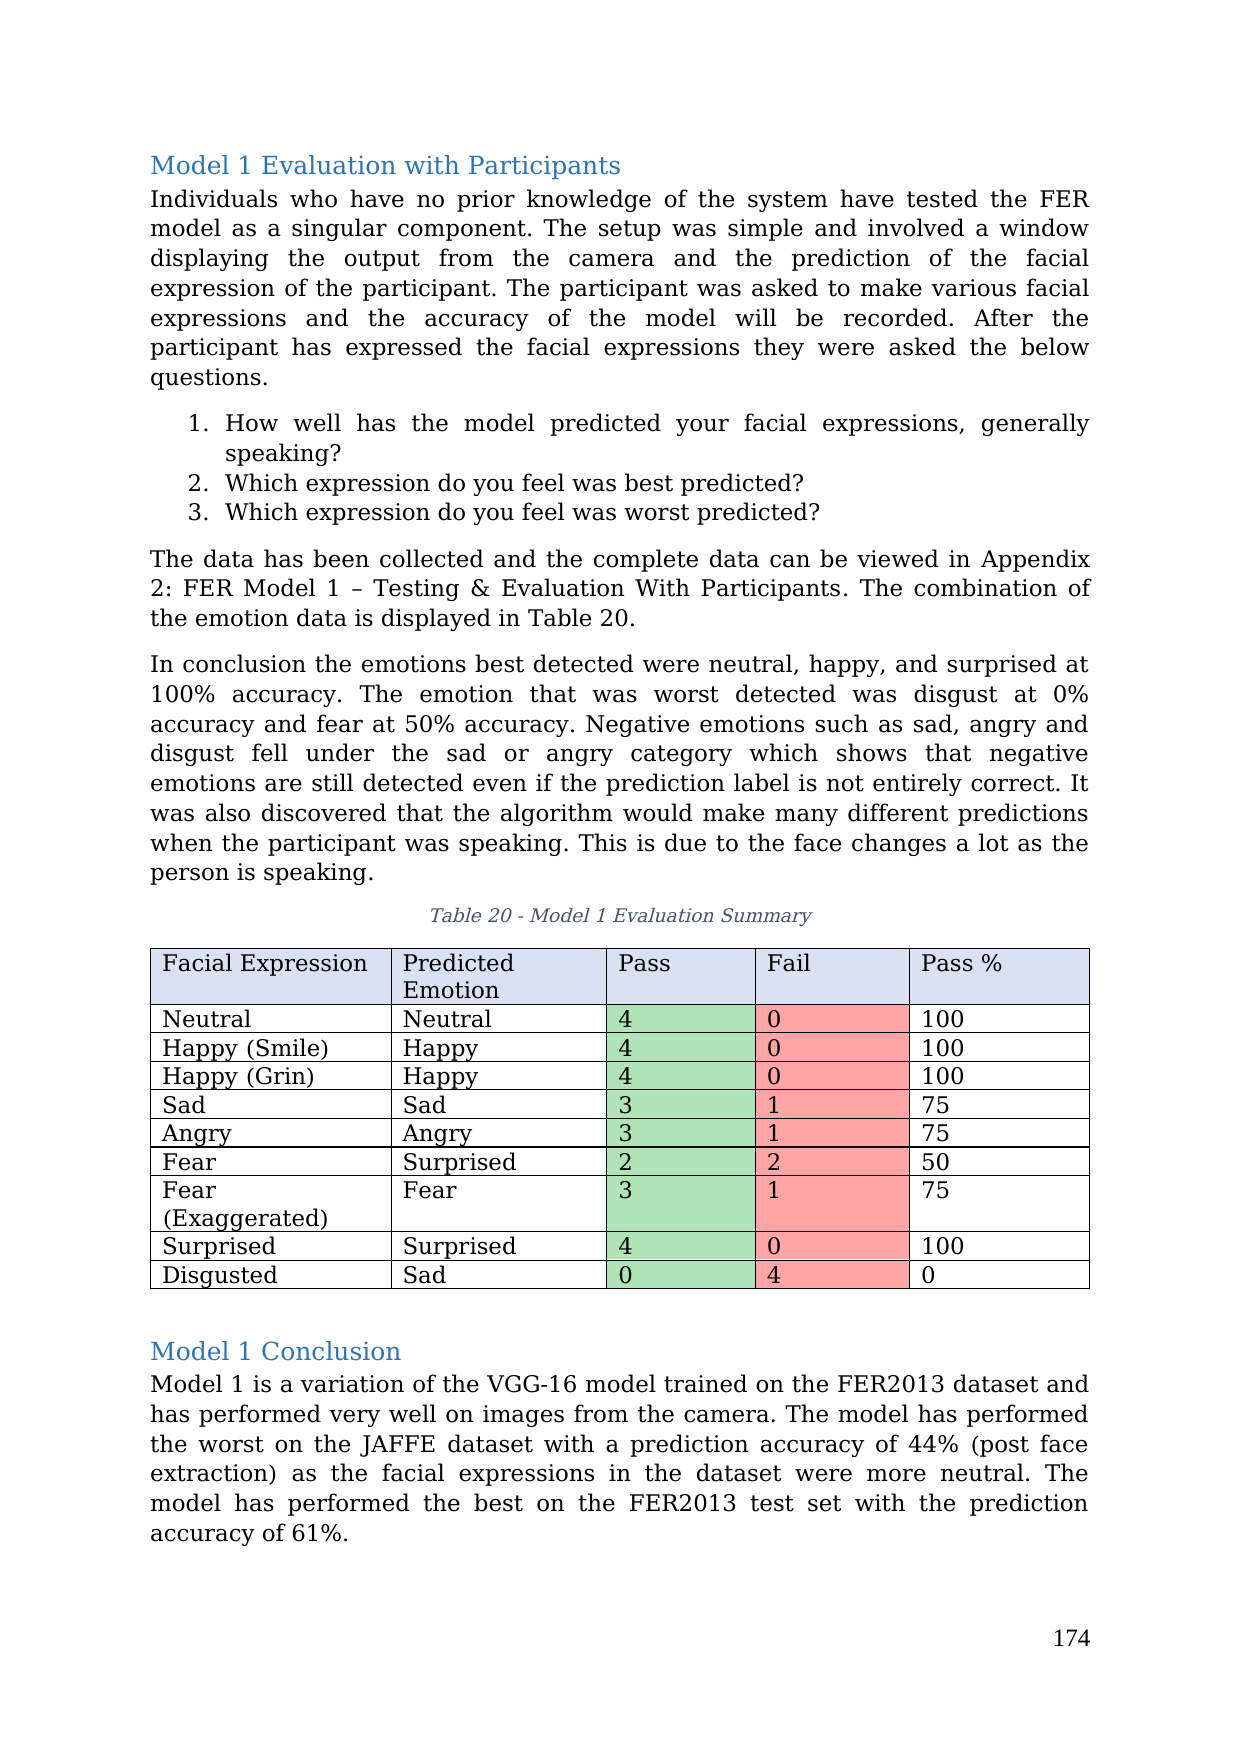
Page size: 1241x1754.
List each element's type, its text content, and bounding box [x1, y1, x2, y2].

text The data has been collected and the complete data can be viewed in Appendix 2: FER Model 1 – Testing & Evaluation With Participants. The combination of the emotion data is displayed in Table 20. [150, 544, 1090, 631]
table_cell 2 [607, 1148, 755, 1175]
table_cell 0 [756, 1033, 909, 1061]
table_cell Happy (Smile) [151, 1033, 391, 1061]
table_cell Happy [392, 1062, 606, 1089]
table_cell Happy (Grin) [151, 1062, 391, 1089]
table_cell 4 [607, 1062, 755, 1089]
table_cell 1 [756, 1176, 909, 1231]
table_header Facial Expression [151, 949, 391, 1004]
table_cell Disgusted [151, 1261, 391, 1288]
table_cell Sad [392, 1090, 606, 1118]
table_cell Surprised [151, 1232, 391, 1259]
table_cell 4 [607, 1005, 755, 1032]
table_cell 3 [607, 1176, 755, 1231]
text Model 1 is a variation of the VGG-16 model trained on the FER2013 dataset and has performed very well on images from the camera. The model has performed the worst on the JAFFE dataset with a prediction accuracy of 44% (post face extraction) as the facial expressions in the dataset were more neutral. The model has performed the best on the FER2013 test set with the prediction accuracy of 61%. [150, 1370, 1090, 1546]
table_cell 1 [756, 1090, 909, 1118]
table_cell 3 [607, 1090, 755, 1118]
table_cell Fear [151, 1148, 391, 1175]
table_cell 100 [910, 1033, 1089, 1061]
table_cell Sad [151, 1090, 391, 1118]
table_cell Fear (Exaggerated) [151, 1176, 391, 1231]
table_cell Surprised [392, 1148, 606, 1175]
table_cell 75 [910, 1119, 1089, 1146]
table_cell 100 [910, 1005, 1089, 1032]
table_cell 0 [607, 1261, 755, 1288]
table_cell 3 [607, 1119, 755, 1146]
table_cell 0 [756, 1062, 909, 1089]
table_cell 4 [607, 1232, 755, 1259]
table_cell Angry [151, 1119, 391, 1146]
text Table 20 - Model 1 Evaluation Summary [150, 904, 1090, 927]
list Which expression do you feel was worst predicted? [187, 498, 1090, 526]
table_cell Surprised [392, 1232, 606, 1259]
table_cell Angry [392, 1119, 606, 1146]
table_cell Happy [392, 1033, 606, 1061]
text In conclusion the emotions best detected were neutral, happy, and surprised at 100% accuracy. The emotion that was worst detected was disgust at 0% accuracy and fear at 50% accuracy. Negative emotions such as sad, angry and disgust fell under the sad or angry category which shows that negative emotions are still detected even if the prediction label is not entirely correct. It was also discovered that the algorithm would make many different predictions when the participant was speaking. This is due to the face changes a lot as the person is speaking. [150, 650, 1090, 885]
table_cell 0 [756, 1005, 909, 1032]
list How well has the model predicted your facial expressions, generally speaking? [187, 409, 1090, 466]
subtitle Model 1 Conclusion [150, 1335, 1090, 1365]
table_cell Fear [392, 1176, 606, 1231]
table_cell 100 [910, 1062, 1089, 1089]
table_header Pass [607, 949, 755, 1004]
table_cell 75 [910, 1090, 1089, 1118]
table_cell 50 [910, 1148, 1089, 1175]
table_cell 4 [756, 1261, 909, 1288]
table_header Predicted Emotion [392, 949, 606, 1004]
table_cell 4 [607, 1033, 755, 1061]
table_header Fail [756, 949, 909, 1004]
subtitle Model 1 Evaluation with Participants [150, 150, 1090, 180]
table_cell 100 [910, 1232, 1089, 1259]
table_header Pass % [910, 949, 1089, 1004]
table_cell 2 [756, 1148, 909, 1175]
list Which expression do you feel was best predicted? [187, 468, 1090, 496]
table_cell Sad [392, 1261, 606, 1288]
table_cell 75 [910, 1176, 1089, 1231]
table_cell 1 [756, 1119, 909, 1146]
table_cell Neutral [151, 1005, 391, 1032]
text Individuals who have no prior knowledge of the system have tested the FER model as a singular component. The setup was simple and involved a window displaying the output from the camera and the prediction of the facial expression of the participant. The participant was asked to make various facial expressions and the accuracy of the model will be recorded. After the participant has expressed the facial expressions they were asked the below questions. [150, 184, 1090, 390]
table_cell Neutral [392, 1005, 606, 1032]
table_cell 0 [910, 1261, 1089, 1288]
table_cell 0 [756, 1232, 909, 1259]
